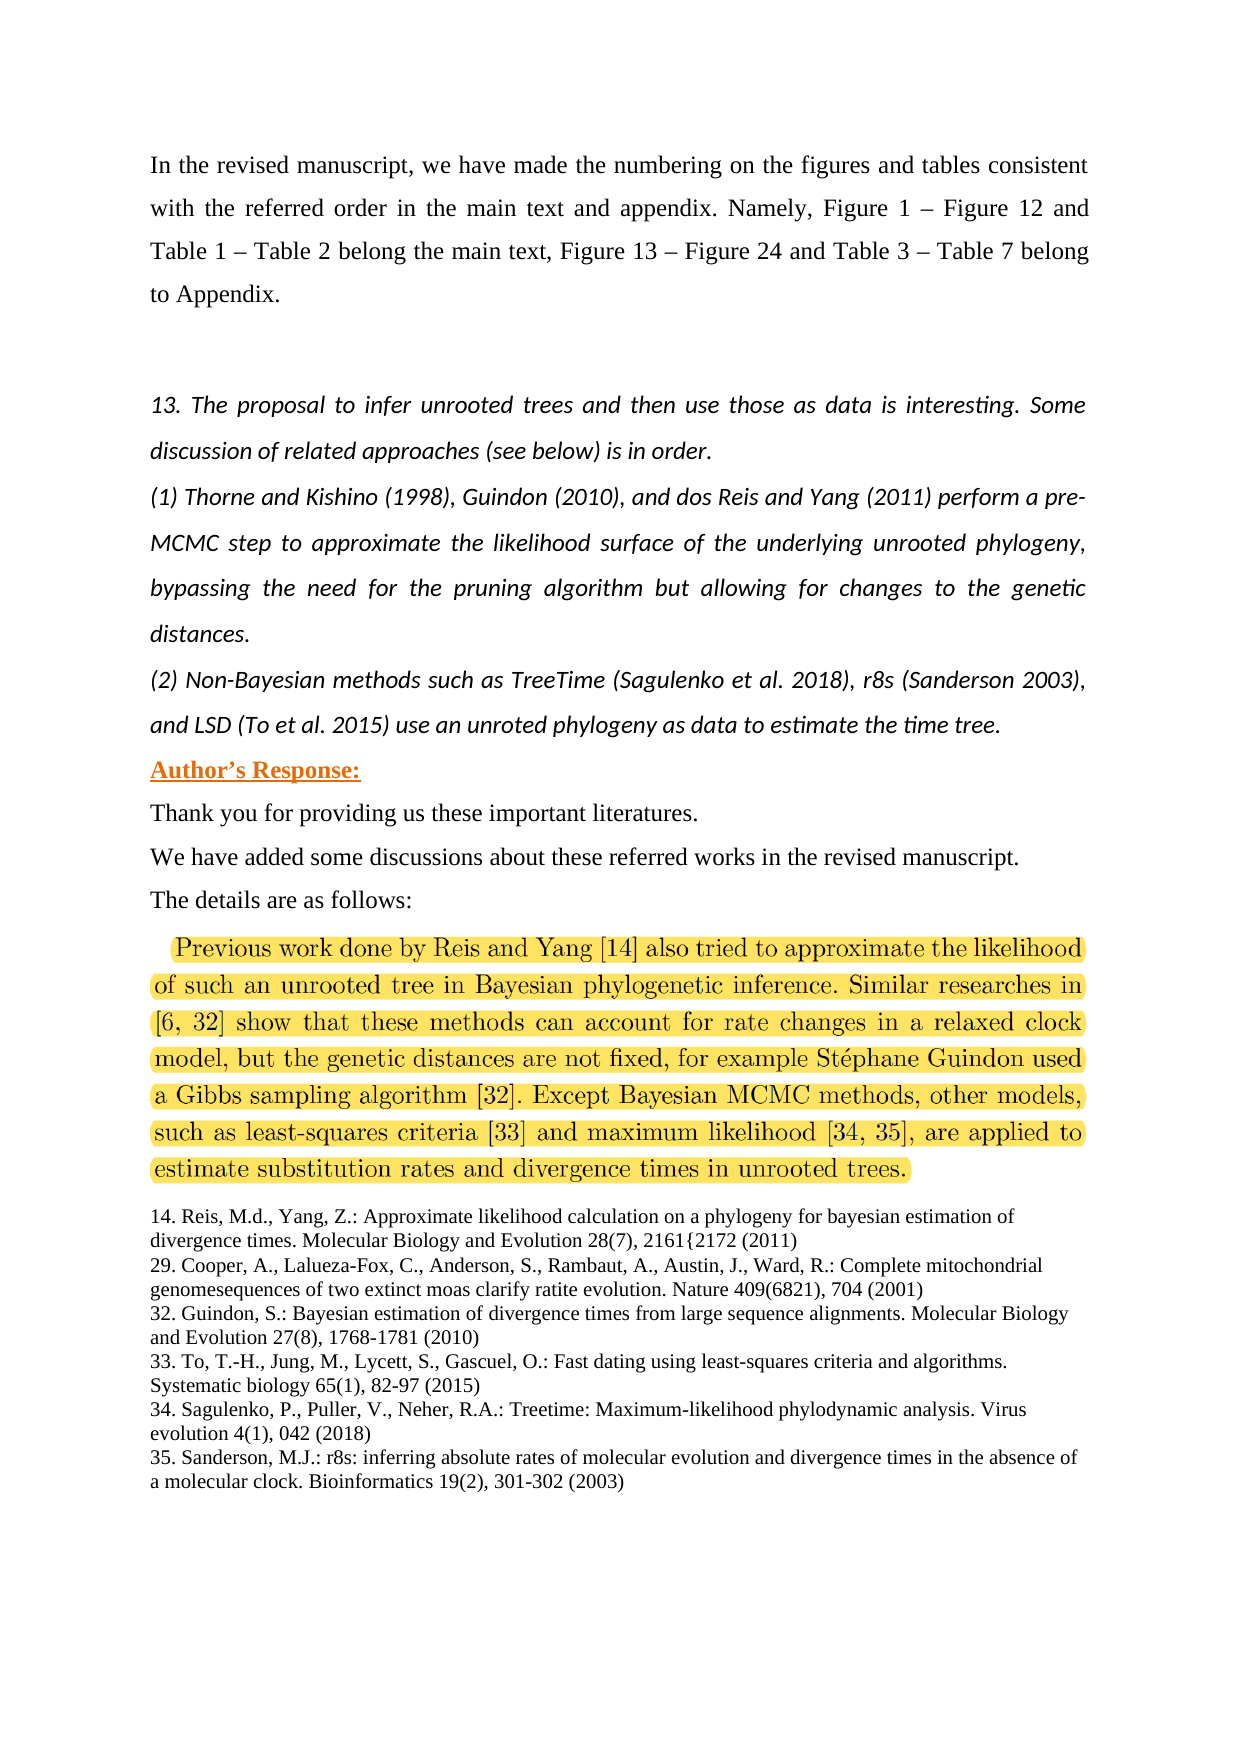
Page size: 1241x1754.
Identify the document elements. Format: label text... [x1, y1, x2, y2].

text 32. Guindon, S.: Bayesian estimation of divergence times from large sequence alignments. Molecular Biology and Evolution 27(8), 1768-1781 (2010) [150, 1301, 1090, 1349]
picture [150, 927, 1090, 1190]
text 13. The proposal to infer unrooted trees and then use those as data is interesting. Some discussion of related approaches (see below) is in order. [150, 389, 1090, 466]
text Author’s Response: [150, 755, 1090, 784]
text 35. Sanderson, M.J.: r8s: inferring absolute rates of molecular evolution and divergence times in the absence of a molecular clock. Bioinformatics 19(2), 301-302 (2003) [150, 1445, 1090, 1493]
text 14. Reis, M.d., Yang, Z.: Approximate likelihood calculation on a phylogeny for bayesian estimation of divergence times. Molecular Biology and Evolution 28(7), 2161{2172 (2011) [150, 1204, 1090, 1252]
text Thank you for providing us these important literatures. [150, 798, 1090, 827]
text (2) Non-Bayesian methods such as TreeTime (Sagulenko et al. 2018), r8s (Sanderson 2003), and LSD (To et al. 2015) use an unroted phylogeny as data to estimate the time tree. [150, 664, 1090, 740]
text We have added some discussions about these referred works in the revised manuscript. [150, 842, 1090, 870]
text 33. To, T.-H., Jung, M., Lycett, S., Gascuel, O.: Fast dating using least-squares criteria and algorithms. Systematic biology 65(1), 82-97 (2015) [150, 1349, 1090, 1397]
text 29. Cooper, A., Lalueza-Fox, C., Anderson, S., Rambaut, A., Austin, J., Ward, R.: Complete mitochondrial genomesequences of two extinct moas clarify ratite evolution. Nature 409(6821), 704 (2001) [150, 1252, 1090, 1301]
text In the revised manuscript, we have made the numbering on the figures and tables consistent with the referred order in the main text and appendix. Namely, Figure 1 – Figure 12 and Table 1 – Table 2 belong the main text, Figure 13 – Figure 24 and Table 3 – Table 7 belong to Appendix. [150, 150, 1090, 308]
text 34. Sagulenko, P., Puller, V., Neher, R.A.: Treetime: Maximum-likelihood phylodynamic analysis. Virus evolution 4(1), 042 (2018) [150, 1397, 1090, 1445]
text (1) Thorne and Kishino (1998), Guindon (2010), and dos Reis and Yang (2011) perform a pre-MCMC step to approximate the likelihood surface of the underlying unrooted phylogeny, bypassing the need for the pruning algorithm but allowing for changes to the genetic distances. [150, 481, 1090, 649]
text The details are as follows: [150, 885, 1090, 913]
